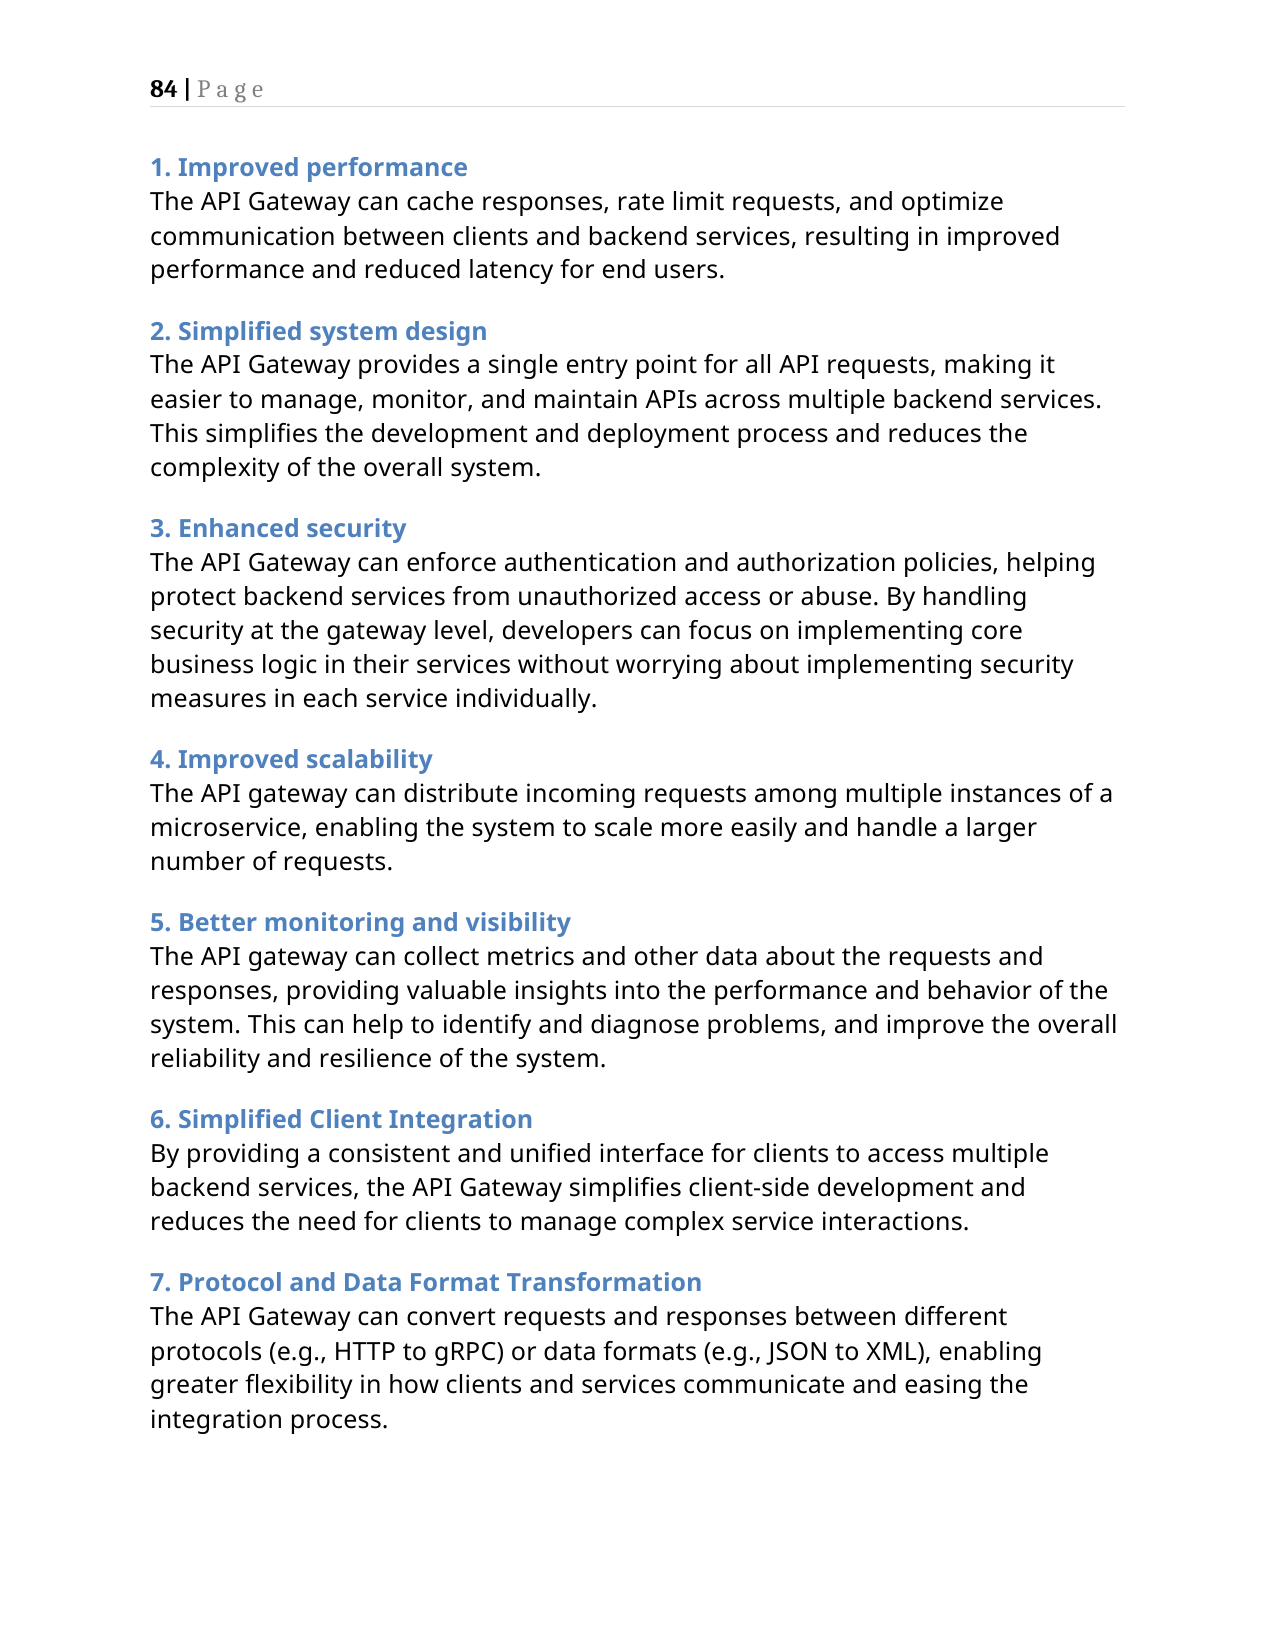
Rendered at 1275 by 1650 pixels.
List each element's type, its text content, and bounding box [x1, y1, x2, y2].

subtitle 7. Protocol and Data Format Transformation [150, 1265, 1125, 1299]
text By providing a consistent and unified interface for clients to access multiple backend services, the API Gateway simplifies client-side development and reduces the need for clients to manage complex service interactions. [150, 1136, 1125, 1238]
text The API gateway can distribute incoming requests among multiple instances of a microservice, enabling the system to scale more easily and handle a larger number of requests. [150, 776, 1125, 878]
text The API Gateway can cache responses, rate limit requests, and optimize communication between clients and backend services, resulting in improved performance and reduced latency for end users. [150, 184, 1125, 286]
text The API Gateway can convert requests and responses between different protocols (e.g., HTTP to gRPC) or data formats (e.g., JSON to XML), enabling greater flexibility in how clients and services communicate and easing the integration process. [150, 1299, 1125, 1435]
subtitle 3. Enhanced security [150, 510, 1125, 544]
subtitle 2. Simplified system design [150, 313, 1125, 347]
text The API Gateway can enforce authentication and authorization policies, helping protect backend services from unauthorized access or abuse. By handling security at the gateway level, developers can focus on implementing core business logic in their services without worrying about implementing security measures in each service individually. [150, 544, 1125, 715]
subtitle 4. Improved scalability [150, 742, 1125, 776]
subtitle 6. Simplified Client Integration [150, 1102, 1125, 1136]
subtitle 5. Better monitoring and visibility [150, 905, 1125, 939]
text The API gateway can collect metrics and other data about the requests and responses, providing valuable insights into the performance and behavior of the system. This can help to identify and diagnose problems, and improve the overall reliability and resilience of the system. [150, 939, 1125, 1075]
subtitle 1. Improved performance [150, 150, 1125, 184]
text The API Gateway provides a single entry point for all API requests, making it easier to manage, monitor, and maintain APIs across multiple backend services. This simplifies the development and deployment process and reduces the complexity of the overall system. [150, 347, 1125, 483]
